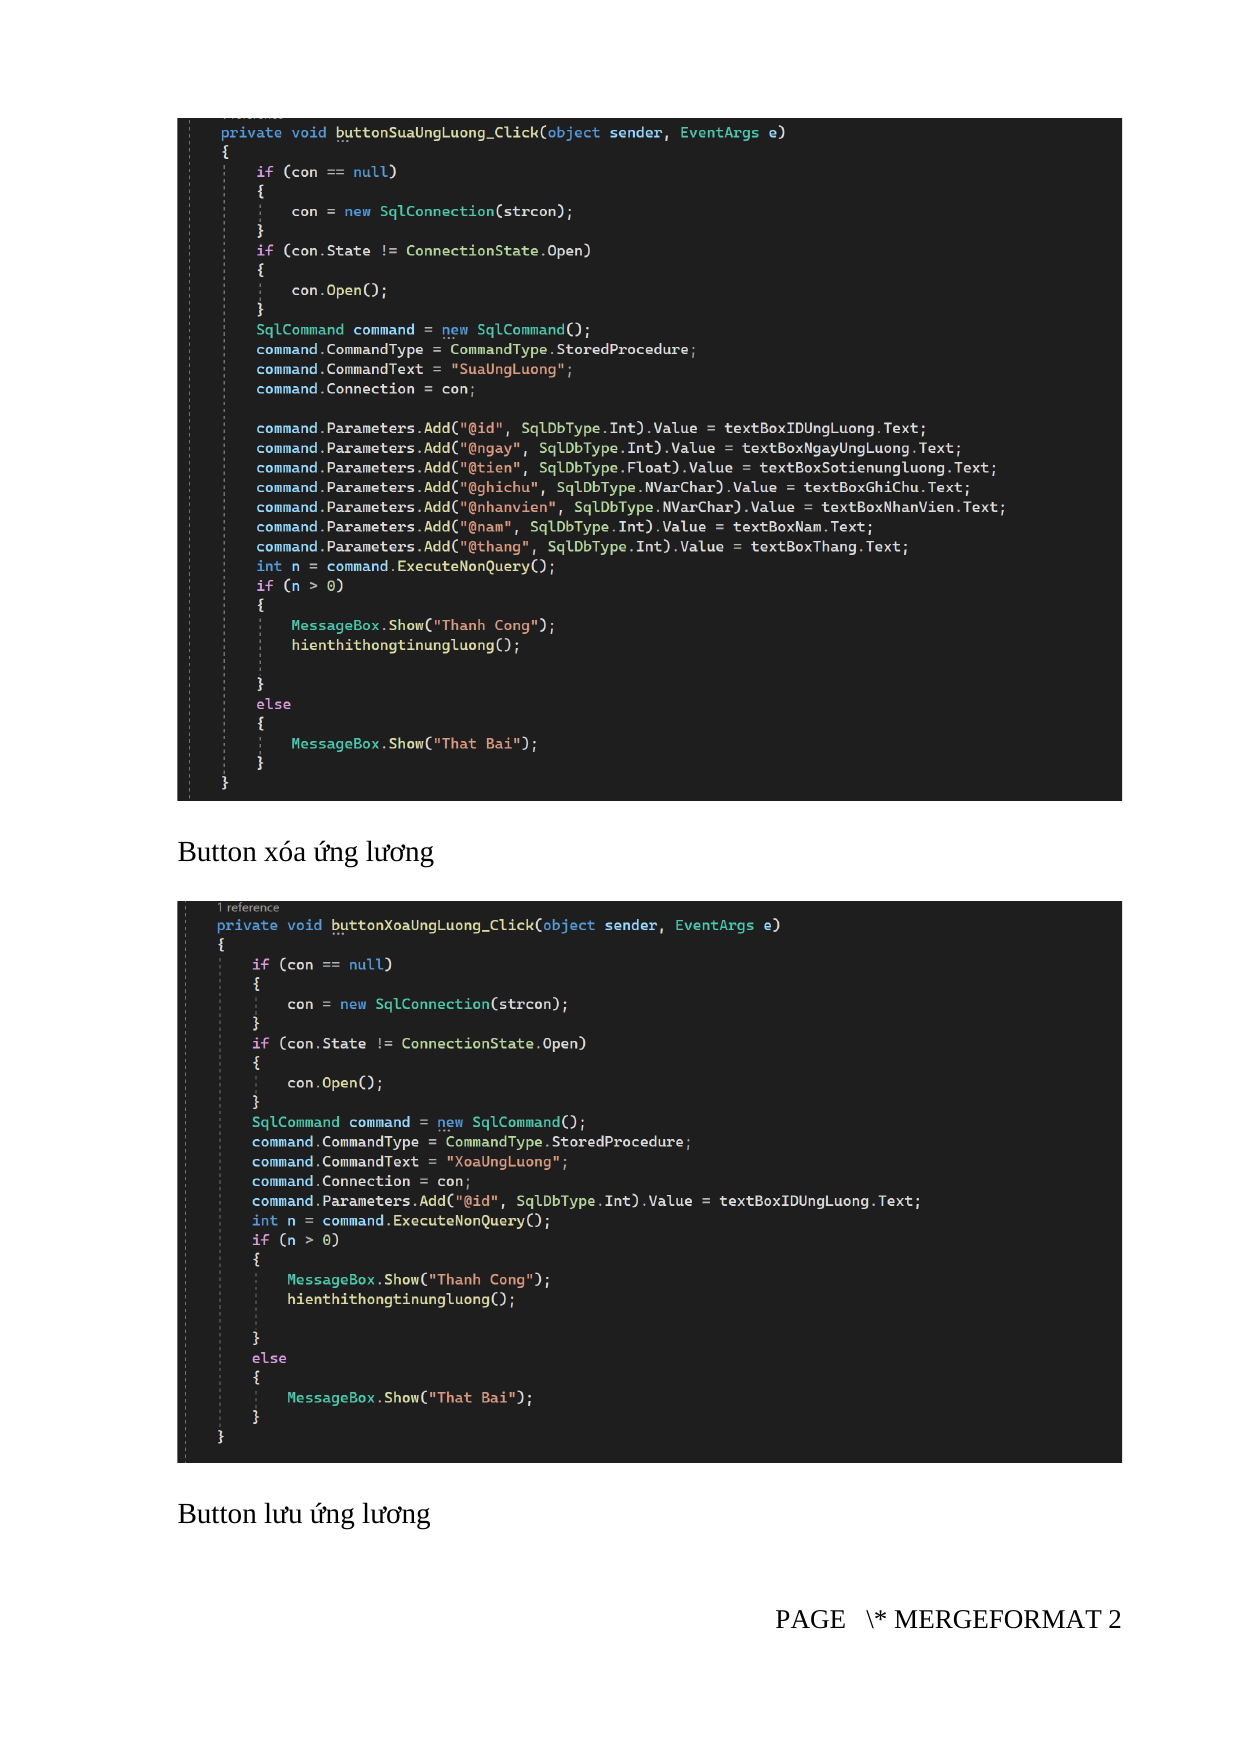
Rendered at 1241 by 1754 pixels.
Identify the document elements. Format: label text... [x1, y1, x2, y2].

text Button lưu ứng lương [177, 1496, 1122, 1530]
picture [177, 901, 1123, 1463]
text Button xóa ứng lương [177, 834, 1122, 868]
picture [177, 118, 1123, 801]
